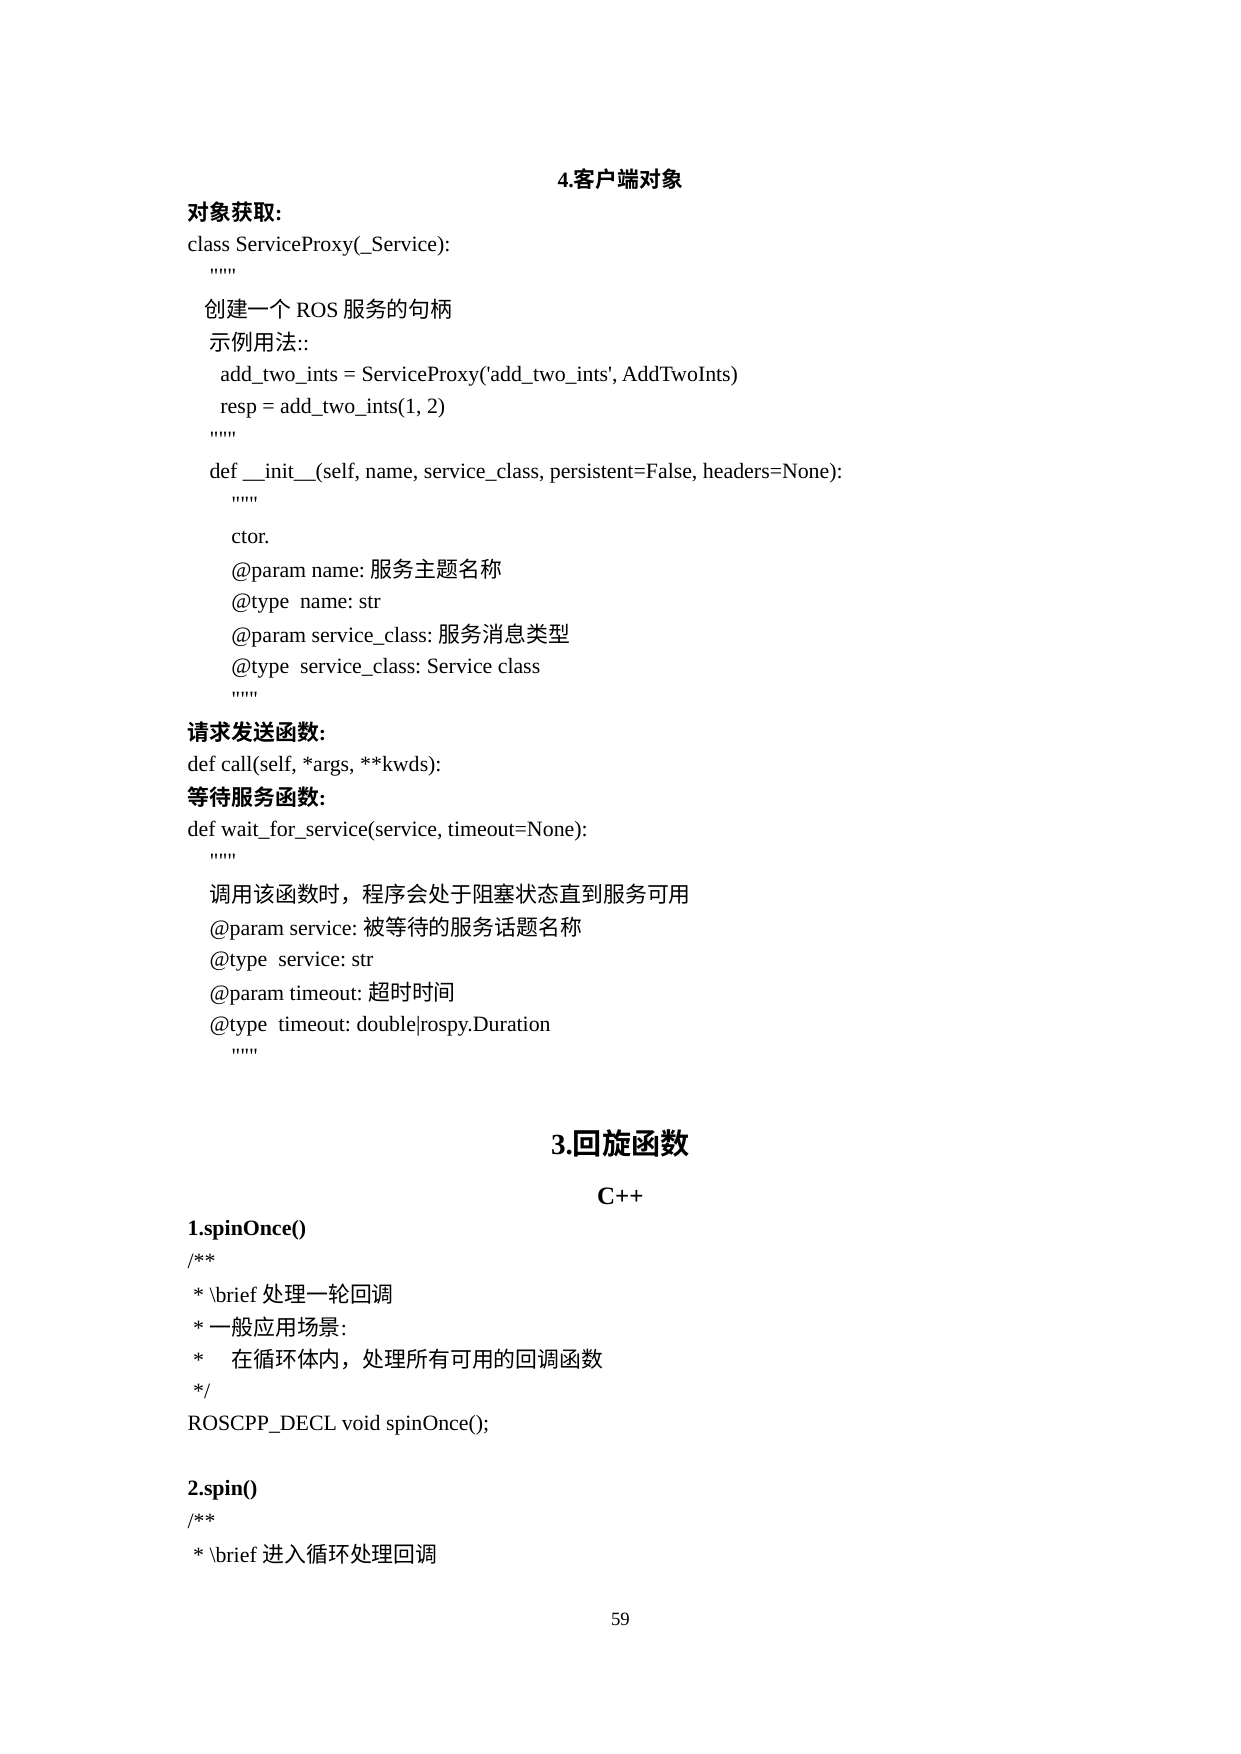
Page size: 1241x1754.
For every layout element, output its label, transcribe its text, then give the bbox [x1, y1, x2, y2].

text * \brief 处理一轮回调 [187, 1277, 1053, 1309]
text C++ [187, 1179, 1053, 1212]
text """ [187, 1039, 1053, 1072]
text """ [187, 259, 1053, 292]
text @type service: str [187, 942, 1053, 974]
text 调用该函数时，程序会处于阻塞状态直到服务可用 [187, 877, 1053, 909]
text @param service: 被等待的服务话题名称 [187, 909, 1053, 942]
text """ [187, 487, 1053, 519]
text ctor. [187, 519, 1053, 552]
text """ [187, 682, 1053, 714]
text * \brief 进入循环处理回调 [187, 1537, 1053, 1569]
text */ [187, 1374, 1053, 1407]
text @param service_class: 服务消息类型 [187, 617, 1053, 649]
text * 一般应用场景: [187, 1309, 1053, 1342]
text def call(self, *args, **kwds): [187, 747, 1053, 779]
text @type name: str [187, 584, 1053, 617]
text 创建一个ROS服务的句柄 [187, 292, 1053, 324]
text 示例用法:: [187, 324, 1053, 357]
text 对象获取: [187, 194, 1053, 227]
text 1.spinOnce() [187, 1212, 1053, 1244]
text """ [187, 422, 1053, 454]
text /** [187, 1504, 1053, 1537]
text add_two_ints = ServiceProxy('add_two_ints', AddTwoInts) [187, 357, 1053, 389]
text 等待服务函数: [187, 779, 1053, 812]
text @param name: 服务主题名称 [187, 552, 1053, 584]
text 请求发送函数: [187, 714, 1053, 747]
text @type timeout: double|rospy.Duration [187, 1007, 1053, 1039]
text resp = add_two_ints(1, 2) [187, 389, 1053, 422]
text ROSCPP_DECL void spinOnce(); [187, 1407, 1053, 1439]
text 4.客户端对象 [187, 162, 1053, 194]
text /** [187, 1244, 1053, 1277]
text def __init__(self, name, service_class, persistent=False, headers=None): [187, 454, 1053, 487]
text def wait_for_service(service, timeout=None): [187, 812, 1053, 844]
text """ [187, 844, 1053, 877]
text 2.spin() [187, 1472, 1053, 1504]
text * 在循环体内，处理所有可用的回调函数 [187, 1342, 1053, 1374]
text class ServiceProxy(_Service): [187, 227, 1053, 259]
subtitle 3.回旋函数 [187, 1121, 1053, 1163]
text @type service_class: Service class [187, 649, 1053, 682]
text @param timeout: 超时时间 [187, 974, 1053, 1007]
